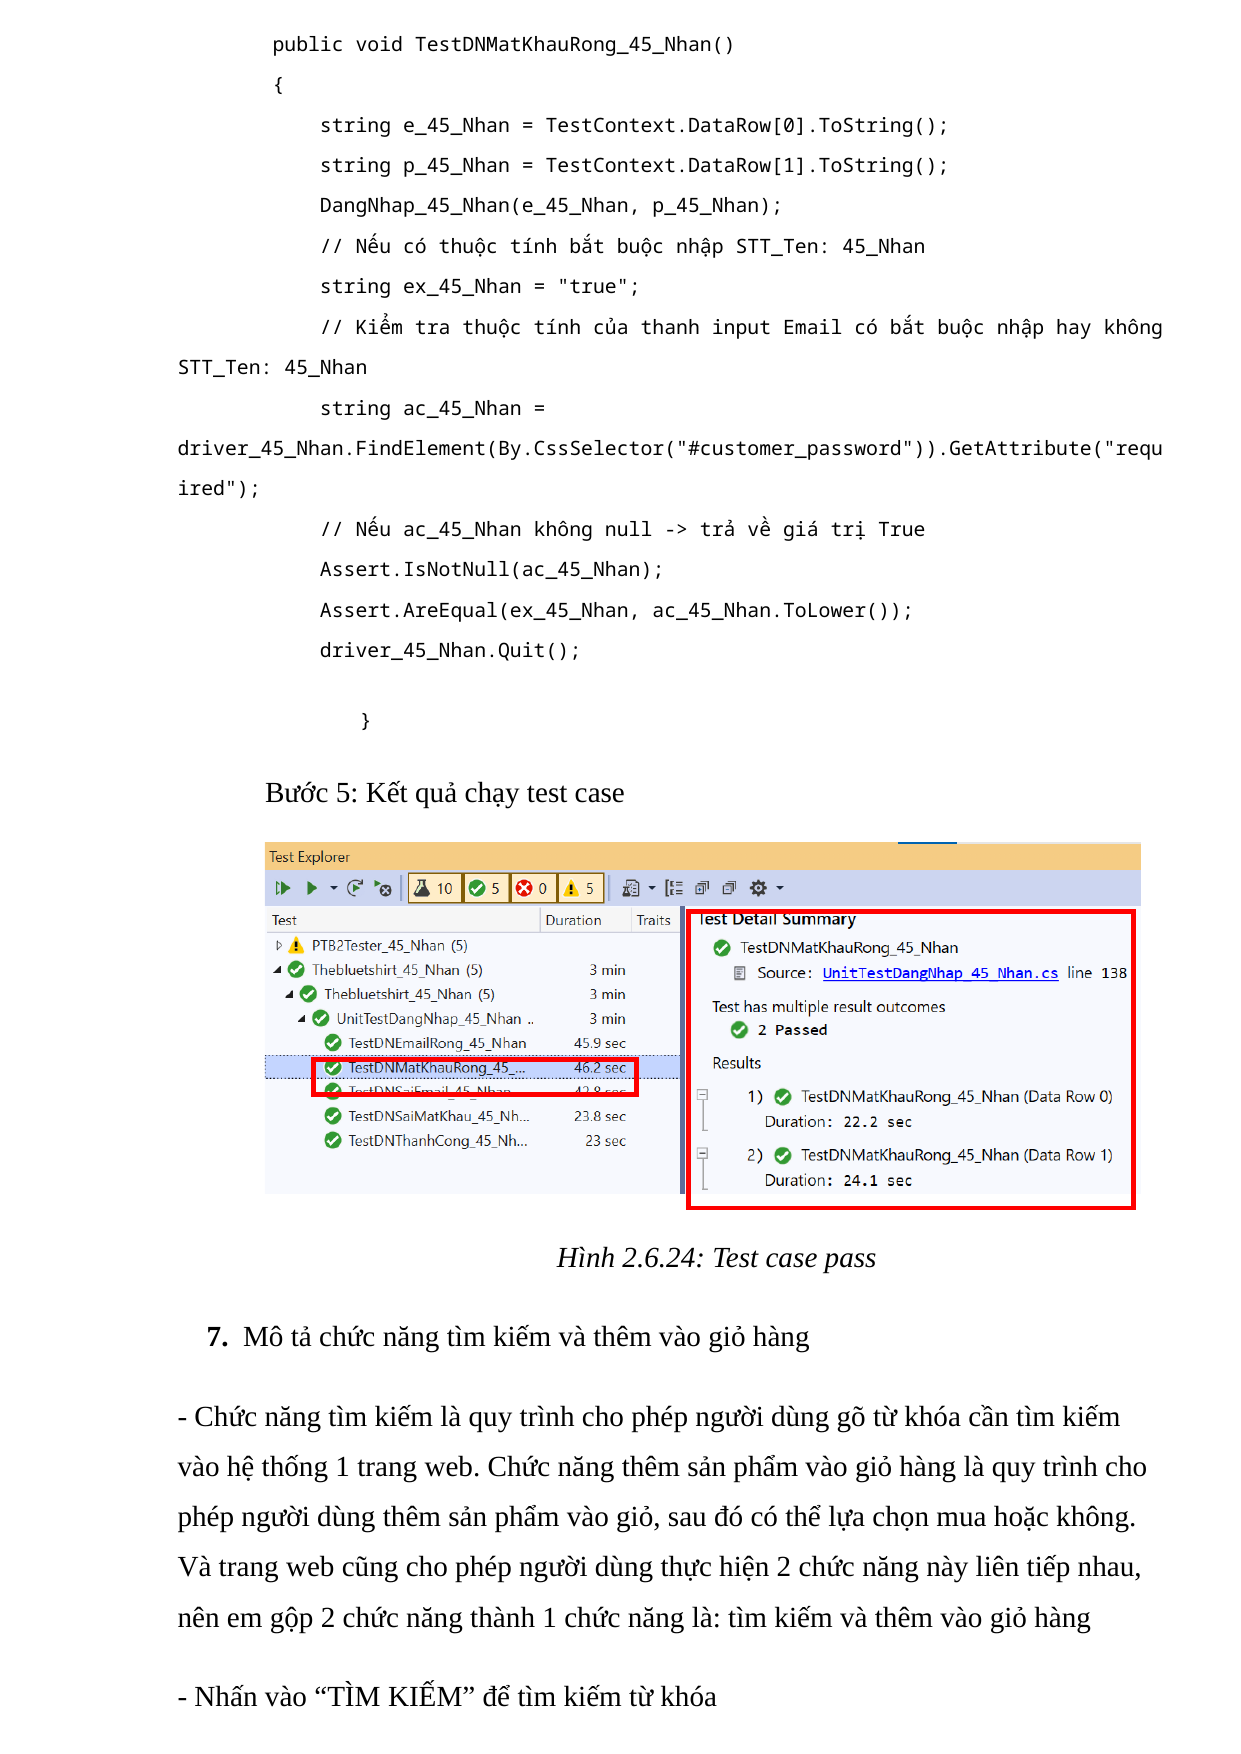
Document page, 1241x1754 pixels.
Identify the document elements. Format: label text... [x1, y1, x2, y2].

text // Kiểm tra thuộc tính của thanh input Email có bắt buộc nhập hay không STT_Ten: 45_Nhan [177, 313, 1168, 380]
picture [264, 842, 1141, 1194]
text driver_45_Nhan.Quit(); [177, 636, 1168, 663]
text string ac_45_Nhan = driver_45_Nhan.FindElement(By.CssSelector("#customer_password")).GetAttribute("required"); [177, 394, 1168, 502]
text Hình 2.6.24: Test case pass [265, 1240, 1168, 1273]
text // Nếu ac_45_Nhan không null -> trả về giá trị True [177, 515, 1168, 542]
text string e_45_Nhan = TestContext.DataRow[0].ToString(); [177, 111, 1168, 138]
text string p_45_Nhan = TestContext.DataRow[1].ToString(); [177, 151, 1168, 178]
text } [265, 706, 1168, 733]
text DangNhap_45_Nhan(e_45_Nhan, p_45_Nhan); [177, 192, 1168, 219]
text Assert.AreEqual(ex_45_Nhan, ac_45_Nhan.ToLower()); [177, 596, 1168, 623]
list Mô tả chức năng tìm kiếm và thêm vào giỏ hàng [206, 1319, 1168, 1353]
picture [691, 914, 1131, 1194]
list - Chức năng tìm kiếm là quy trình cho phép người dùng gõ từ khóa cần tìm kiếm vào hệ thống 1 trang web. Chức năng thêm sản phẩm vào giỏ hàng là quy trình cho phép người dùng thêm sản phẩm vào giỏ, sau đó có thể lựa chọn mua hoặc không. Và trang web cũng cho phép người dùng thực hiện 2 chức năng này liên tiếp nhau, nên em gộp 2 chức năng thành 1 chức năng là: tìm kiếm và thêm vào giỏ hàng [177, 1399, 1168, 1633]
text public void TestDNMatKhauRong_45_Nhan() [177, 30, 1168, 57]
text Bước 5: Kết quả chạy test case [265, 775, 1168, 809]
text Assert.IsNotNull(ac_45_Nhan); [177, 555, 1168, 582]
list - Nhấn vào “TÌM KIẾM” để tìm kiếm từ khóa [177, 1679, 1168, 1713]
text { [177, 70, 1168, 97]
text // Nếu có thuộc tính bắt buộc nhập STT_Ten: 45_Nhan [177, 232, 1168, 259]
text string ex_45_Nhan = "true"; [177, 272, 1168, 299]
